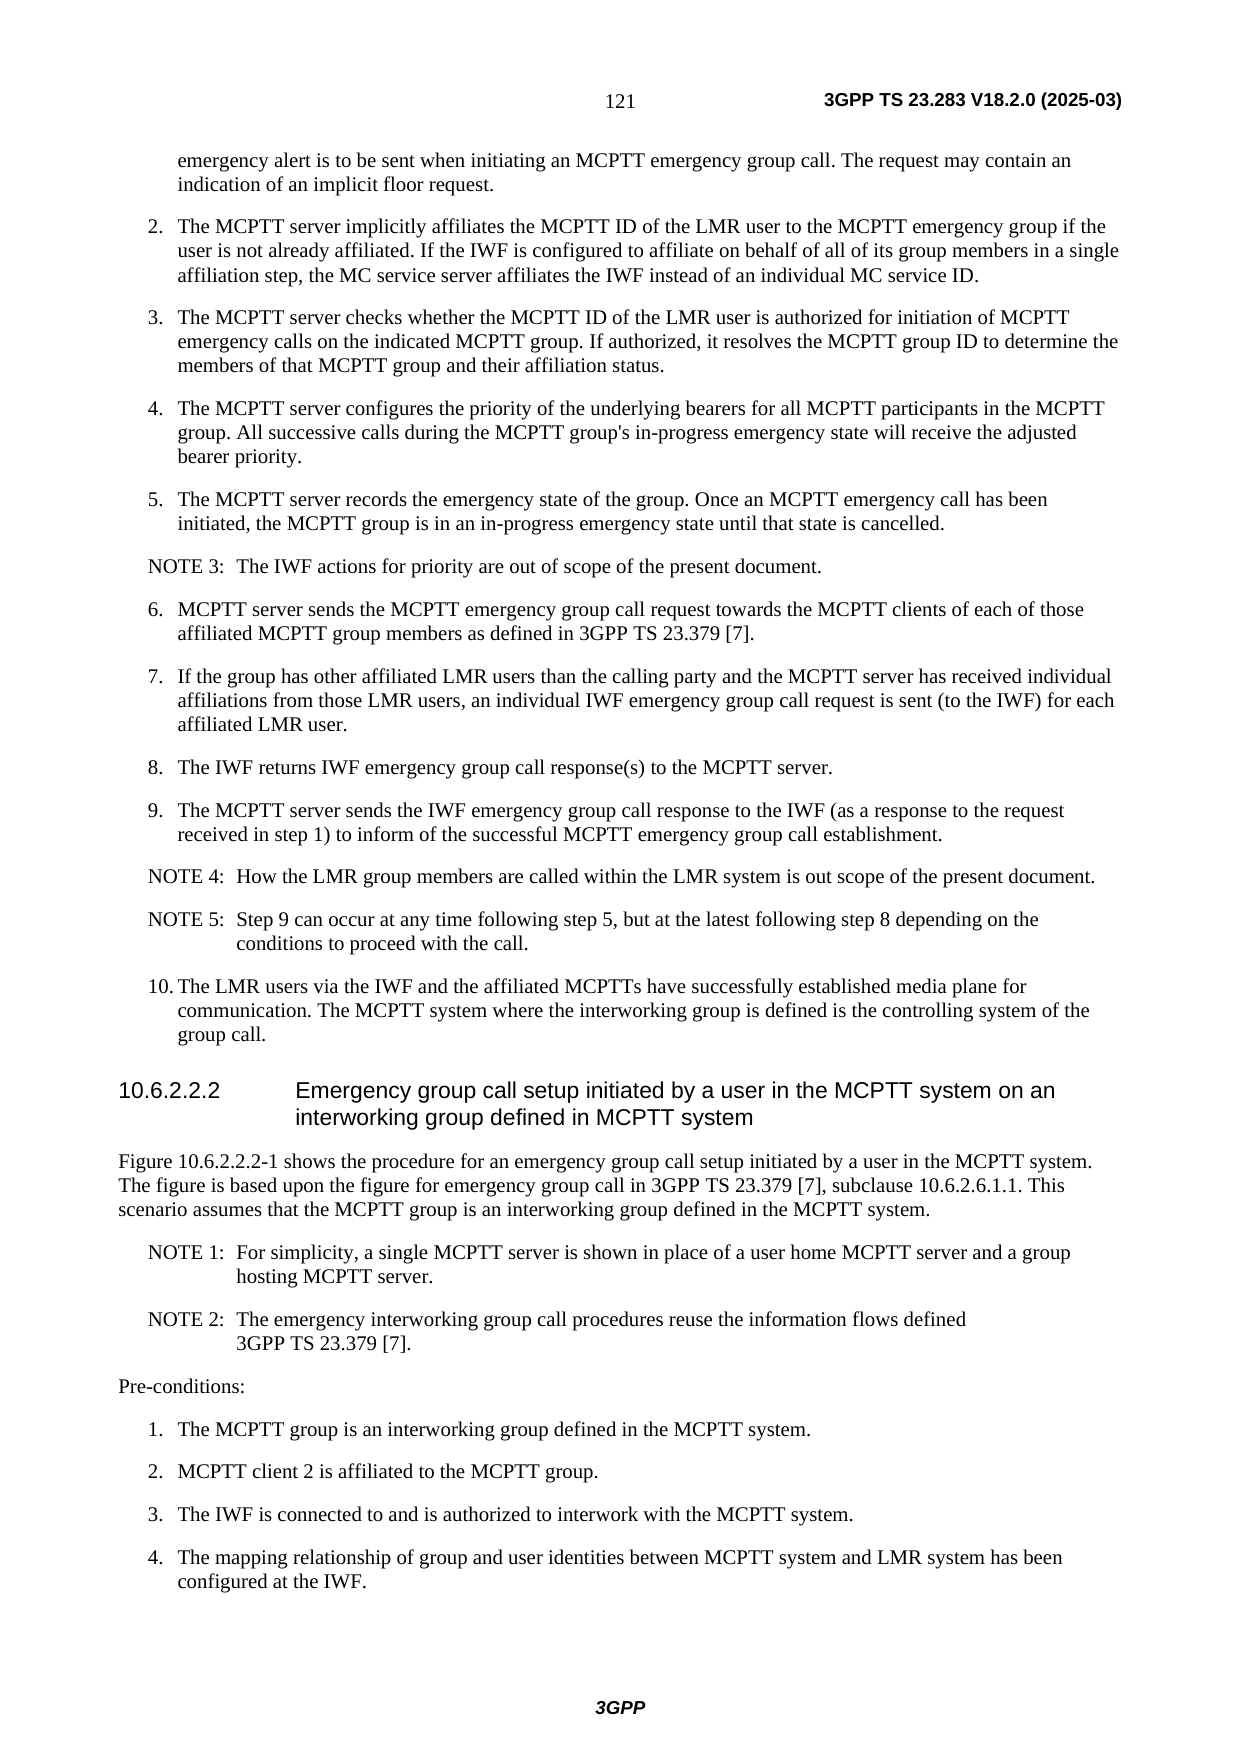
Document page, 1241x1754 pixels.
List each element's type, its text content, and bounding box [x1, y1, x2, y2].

text 4. The MCPTT server configures the priority of the underlying bearers for all MCPTT participants in the MCPTT group. All successive calls during the MCPTT group's in-progress emergency state will receive the adjusted bearer priority. [148, 396, 1122, 468]
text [148, 147, 1122, 196]
text 10. The LMR users via the IWF and the affiliated MCPTTs have successfully established media plane for communication. The MCPTT system where the interworking group is defined is the controlling system of the group call. [148, 974, 1122, 1046]
text 3. The MCPTT server checks whether the MCPTT ID of the LMR user is authorized for initiation of MCPTT emergency calls on the indicated MCPTT group. If authorized, it resolves the MCPTT group ID to determine the members of that MCPTT group and their affiliation status. [148, 305, 1122, 377]
text Figure 10.6.2.2.2-1 shows the procedure for an emergency group call setup initiated by a user in the MCPTT system. The figure is based upon the figure for emergency group call in 3GPP TS 23.379 [7], subclause 10.6.2.6.1.1. This scenario assumes that the MCPTT group is an interworking group defined in the MCPTT system. [118, 1149, 1122, 1221]
text NOTE 4: How the LMR group members are called within the LMR system is out scope of the present document. [148, 864, 1122, 888]
text 8. The IWF returns IWF emergency group call response(s) to the MCPTT server. [148, 755, 1122, 779]
text 2. MCPTT client 2 is affiliated to the MCPTT group. [148, 1459, 1122, 1483]
text 1. The MCPTT group is an interworking group defined in the MCPTT system. [148, 1416, 1122, 1441]
text 5. The MCPTT server records the emergency state of the group. Once an MCPTT emergency call has been initiated, the MCPTT group is in an in-progress emergency state until that state is cancelled. [148, 487, 1122, 535]
text 7. If the group has other affiliated LMR users than the calling party and the MCPTT server has received individual affiliations from those LMR users, an individual IWF emergency group call request is sent (to the IWF) for each affiliated LMR user. [148, 664, 1122, 736]
text 2. The MCPTT server implicitly affiliates the MCPTT ID of the LMR user to the MCPTT emergency group if the user is not already affiliated. If the IWF is configured to affiliate on behalf of all of its group members in a single affiliation step, the MC service server affiliates the IWF instead of an individual MC service ID. [148, 214, 1122, 287]
text NOTE 5: Step 9 can occur at any time following step 5, but at the latest following step 8 depending on the conditions to proceed with the call. [148, 907, 1122, 955]
text NOTE 2: The emergency interworking group call procedures reuse the information flows defined 3GPP TS 23.379 [7]. [148, 1307, 1122, 1355]
subtitle 10.6.2.2.2 Emergency group call setup initiated by a user in the MCPTT system on an interworking group defined in MCPTT system [118, 1077, 1122, 1130]
text Pre-conditions: [118, 1374, 1122, 1398]
text 3. The IWF is connected to and is authorized to interwork with the MCPTT system. [148, 1502, 1122, 1526]
text NOTE 1: For simplicity, a single MCPTT server is shown in place of a user home MCPTT server and a group hosting MCPTT server. [148, 1240, 1122, 1288]
text 6. MCPTT server sends the MCPTT emergency group call request towards the MCPTT clients of each of those affiliated MCPTT group members as defined in 3GPP TS 23.379 [7]. [148, 597, 1122, 645]
text 4. The mapping relationship of group and user identities between MCPTT system and LMR system has been configured at the IWF. [148, 1545, 1122, 1593]
text 9. The MCPTT server sends the IWF emergency group call response to the IWF (as a response to the request received in step 1) to inform of the successful MCPTT emergency group call establishment. [148, 797, 1122, 846]
text NOTE 3: The IWF actions for priority are out of scope of the present document. [148, 554, 1122, 578]
